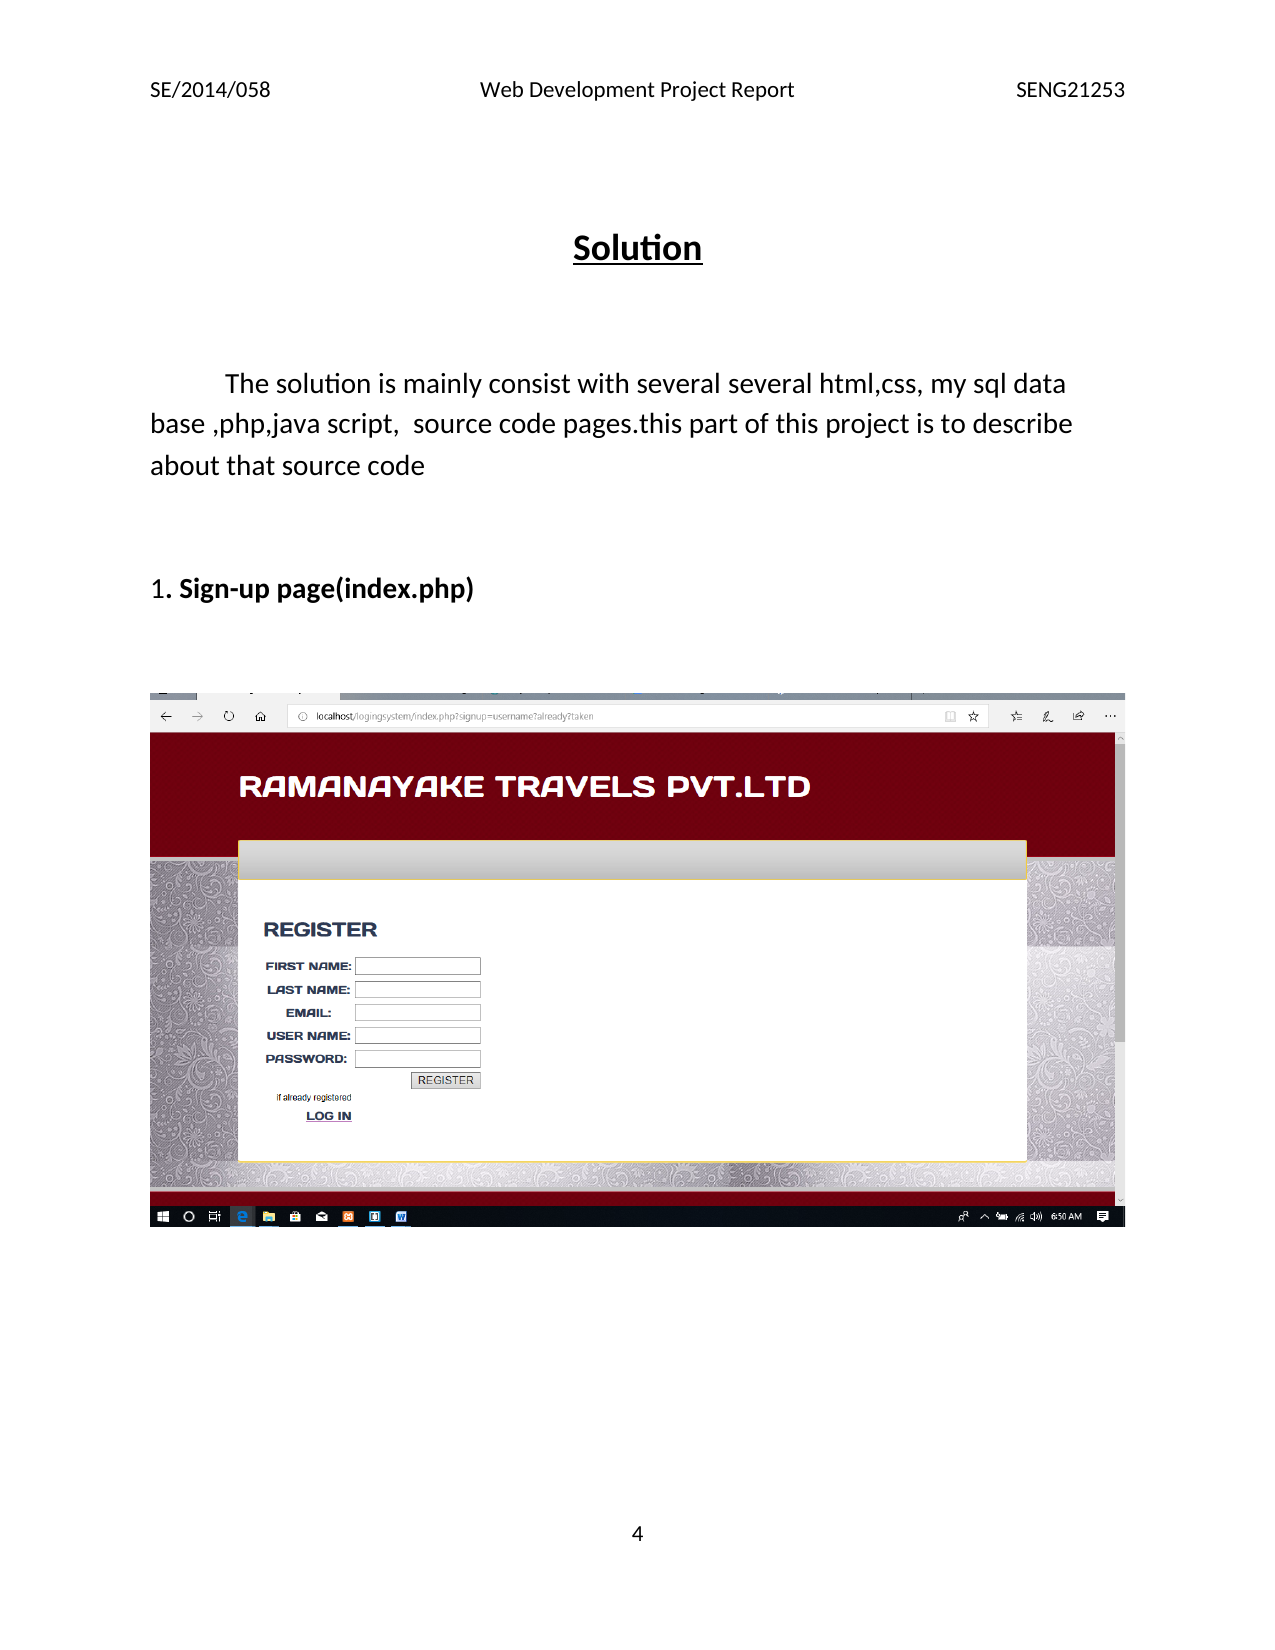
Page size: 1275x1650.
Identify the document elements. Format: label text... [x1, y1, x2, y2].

text The solution is mainly consist with several several html,css, my sql data base ,php,java script, source code pages.this part of this project is to describe about that source code [150, 365, 1125, 482]
text 1. Sign-up page(index.php) [150, 570, 1125, 606]
picture [150, 693, 1125, 1227]
text Solution [150, 223, 1125, 269]
